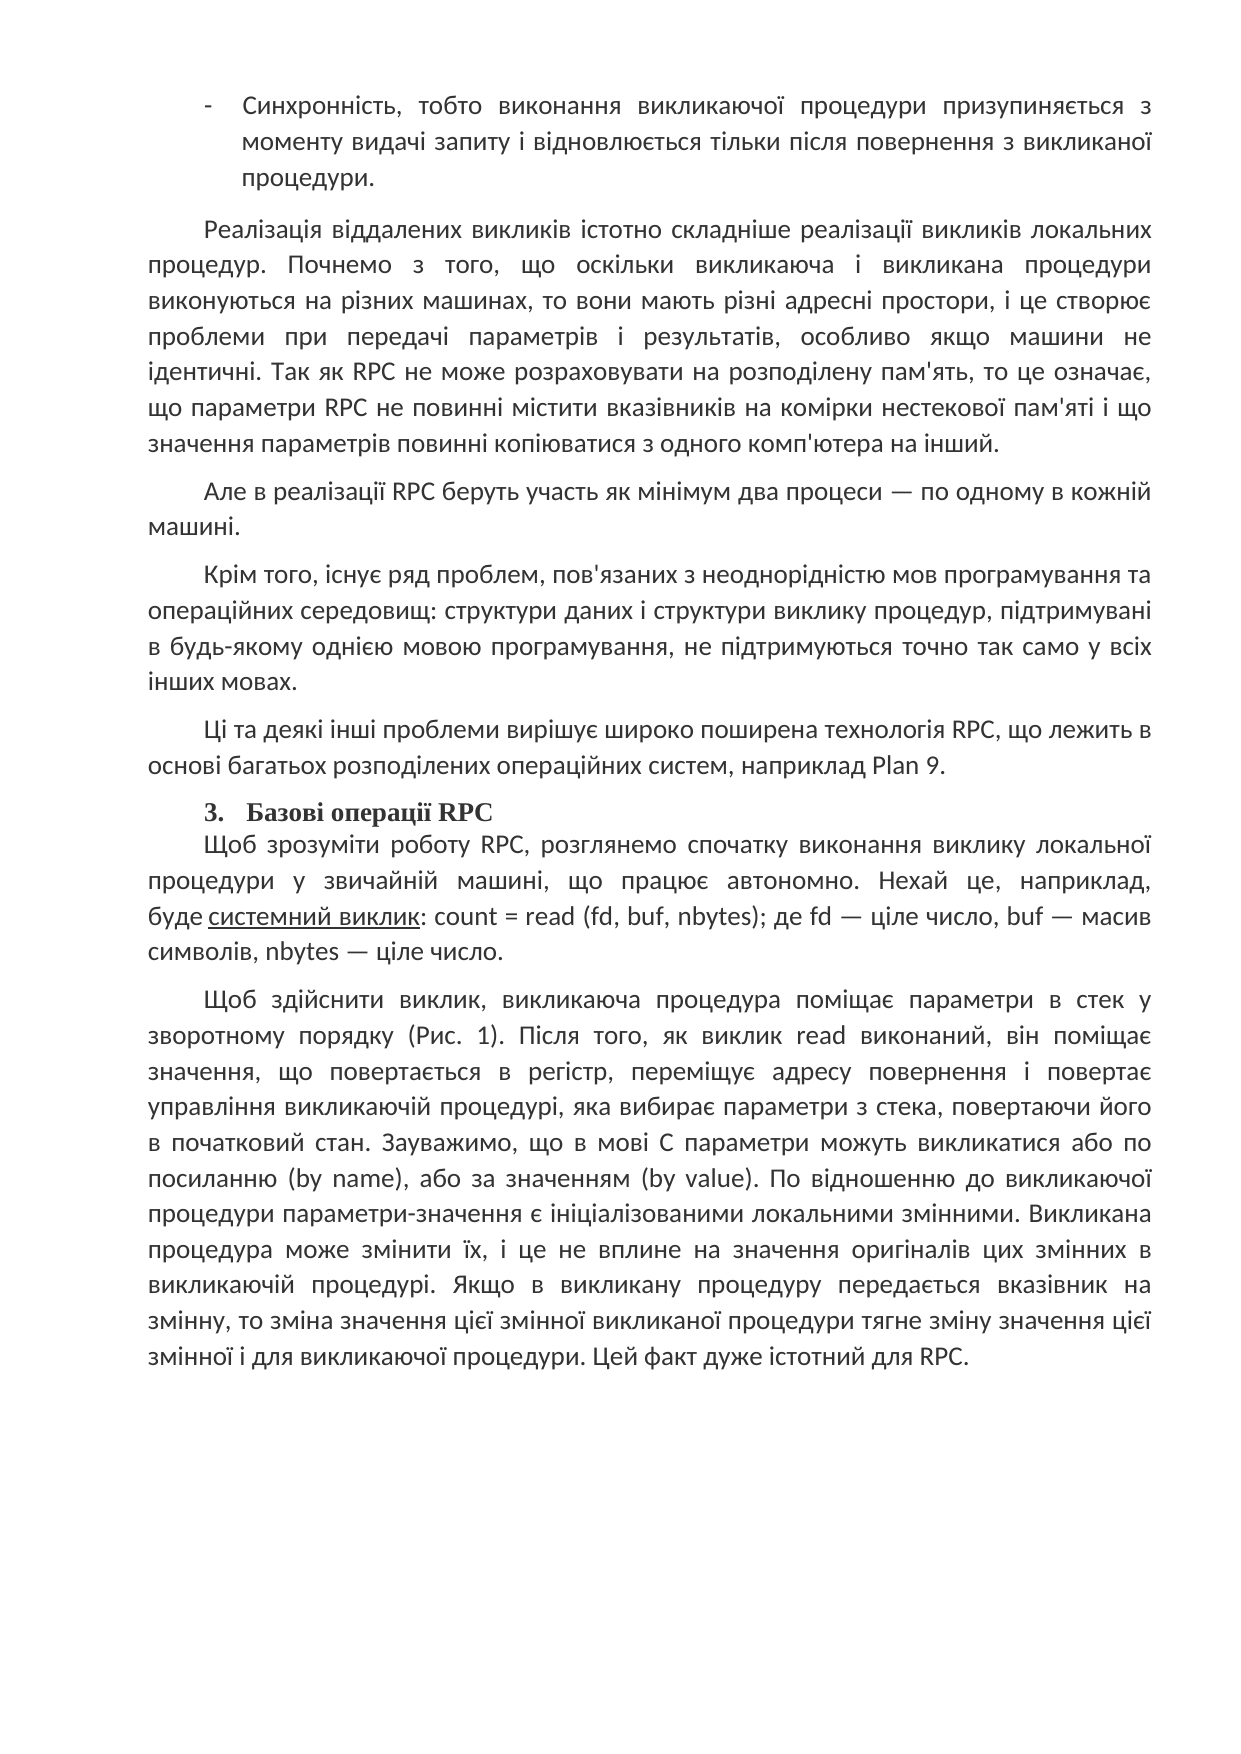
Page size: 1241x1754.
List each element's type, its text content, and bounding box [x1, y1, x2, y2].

text Але в реалізації RPC беруть участь як мінімум два процеси — по одному в кожній машині. [148, 474, 1152, 543]
text Крім того, існує ряд проблем, пов'язаних з неоднорідністю мов програмування та операційних середовищ: структури даних і структури виклику процедур, підтримувані в будь-якому однією мовою програмування, не підтримуються точно так само у всіх інших мовах. [148, 662, 1152, 698]
text Щоб зрозуміти роботу RPC, розглянемо спочатку виконання виклику локальної процедури у звичайній машині, що працює автономно. Нехай це, наприклад, буде системний виклик: count = read (fd, buf, nbytes); де fd — ціле число, buf — масив символів, nbytes — ціле число. [148, 896, 1152, 967]
text Ці та деякі інші проблеми вирішує широко поширена технологія RPC, що лежить в основі багатьох розподілених операційних систем, наприклад Plan 9. [148, 713, 1152, 781]
text Реалізація віддалених викликів істотно складніше реалізації викликів локальних процедур. Почнемо з того, що оскільки викликаюча і викликана процедури виконуються на різних машинах, то вони мають різні адресні простори, і це створює проблеми при передачі параметрів і результатів, особливо якщо машини не ідентичні. Так як RPC не може розраховувати на розподілену пам'ять, то це означає, що параметри RPC не повинні містити вказівників на комірки нестекової пам'яті і що значення параметрів повинні копіюватися з одного комп'ютера на інший. [148, 212, 1152, 248]
text - Синхронність, тобто виконання викликаючої процедури призупиняється з моменту видачі запиту і відновлюється тільки після повернення з викликаної процедури. [204, 88, 1152, 193]
text Крім того, існує ряд проблем, пов'язаних з неоднорідністю мов програмування та операційних середовищ: структури даних і структури виклику процедур, підтримувані в будь-якому однією мовою програмування, не підтримуються точно так само у всіх інших мовах. [148, 558, 1152, 593]
list 3. Базові операції RPC [204, 796, 1152, 828]
text Реалізація віддалених викликів істотно складніше реалізації викликів локальних процедур. Почнемо з того, що оскільки викликаюча і викликана процедури виконуються на різних машинах, то вони мають різні адресні простори, і це створює проблеми при передачі параметрів і результатів, особливо якщо машини не ідентичні. Так як RPC не може розраховувати на розподілену пам'ять, то це означає, що параметри RPC не повинні містити вказівників на комірки нестекової пам'яті і що значення параметрів повинні копіюватися з одного комп'ютера на інший. [148, 423, 1152, 459]
text Щоб зрозуміти роботу RPC, розглянемо спочатку виконання виклику локальної процедури у звичайній машині, що працює автономно. Нехай це, наприклад, буде системний виклик: count = read (fd, buf, nbytes); де fd — ціле число, buf — масив символів, nbytes — ціле число. [148, 828, 1152, 863]
